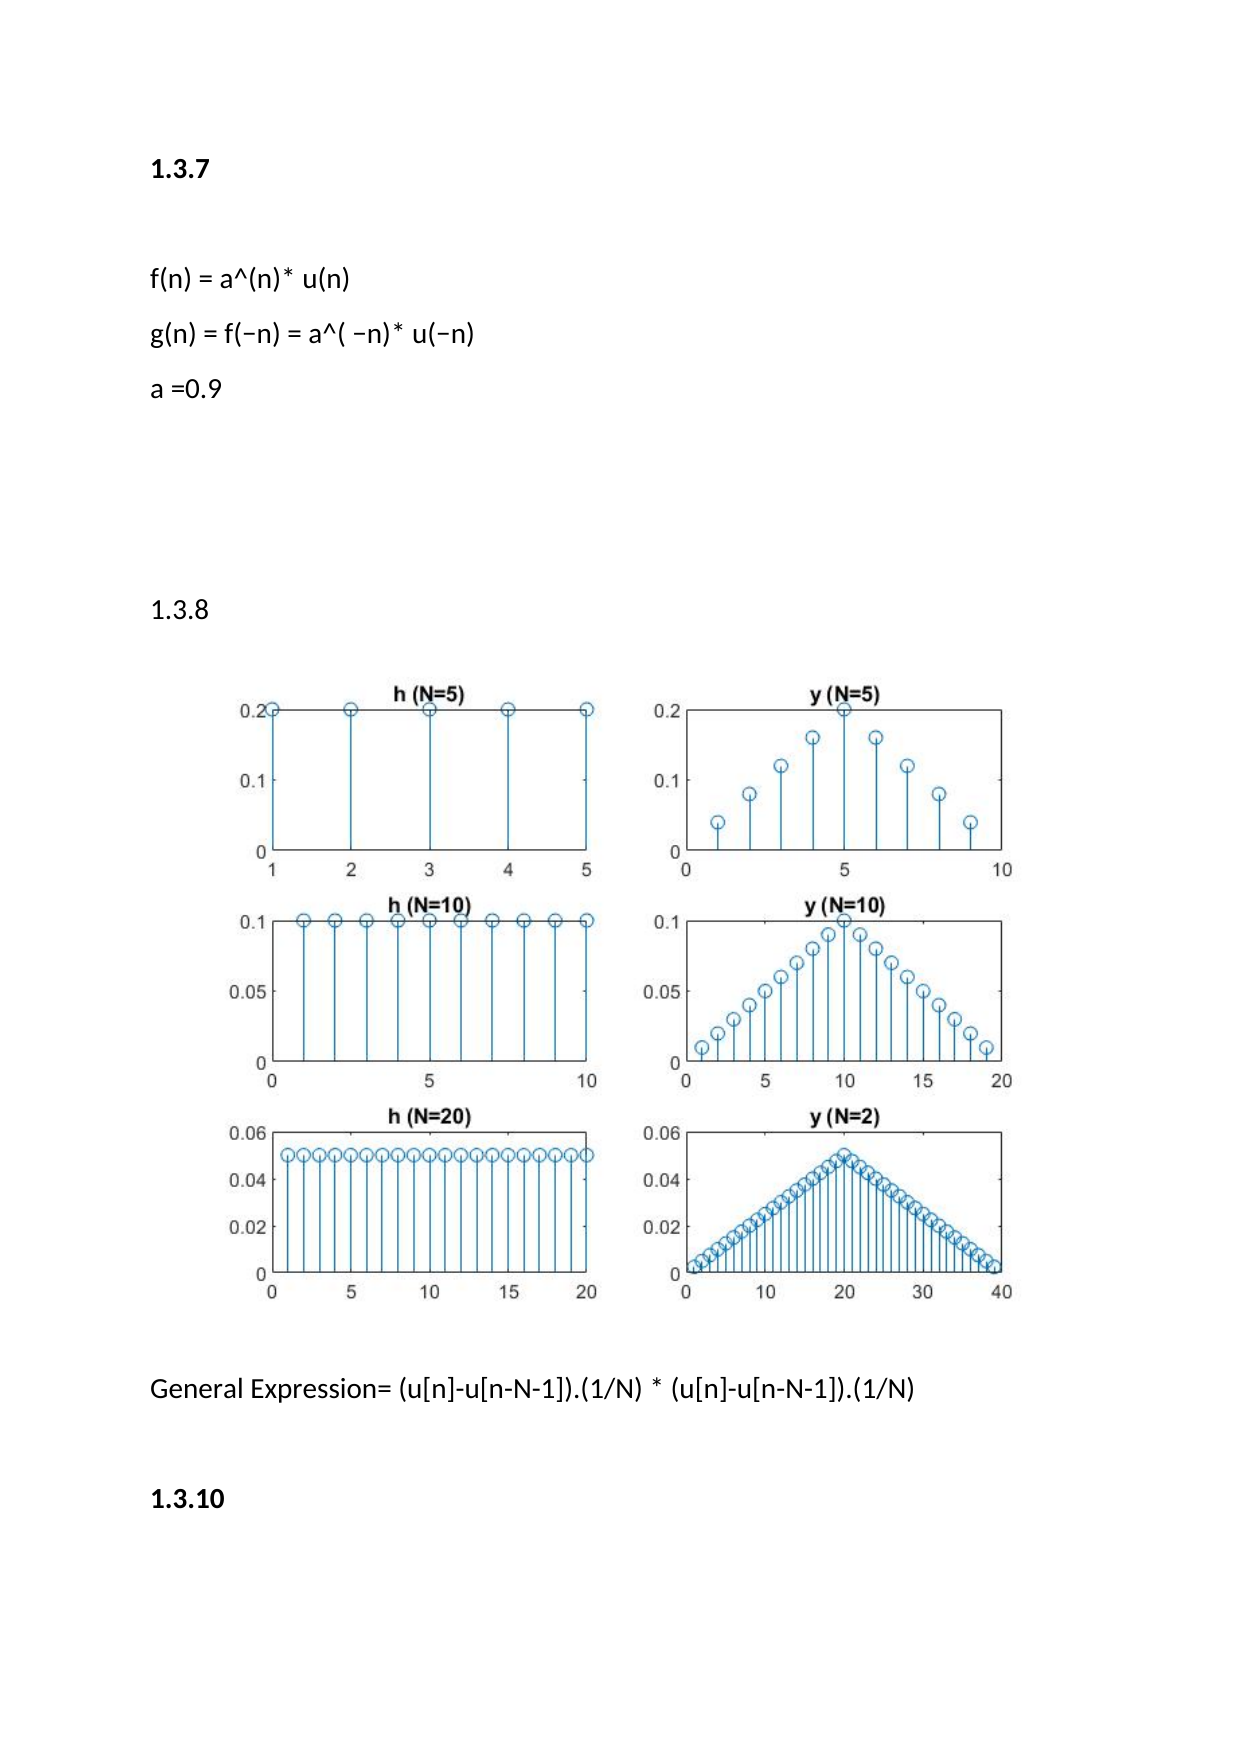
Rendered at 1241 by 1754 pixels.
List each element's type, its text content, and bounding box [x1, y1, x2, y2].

text General Expression= (u[n]-u[n-N-1]).(1/N) * (u[n]-u[n-N-1]).(1/N) [150, 1370, 1090, 1405]
text g(n) = f(−n) = a^( −n)* u(−n) [150, 315, 1090, 351]
text 1.3.8 [150, 591, 1090, 626]
text 1.3.7 [150, 150, 1090, 186]
text a =0.9 [150, 370, 1090, 406]
text f(n) = a^(n)* u(n) [150, 260, 1090, 296]
picture [150, 646, 1090, 1351]
text 1.3.10 [150, 1480, 1090, 1516]
